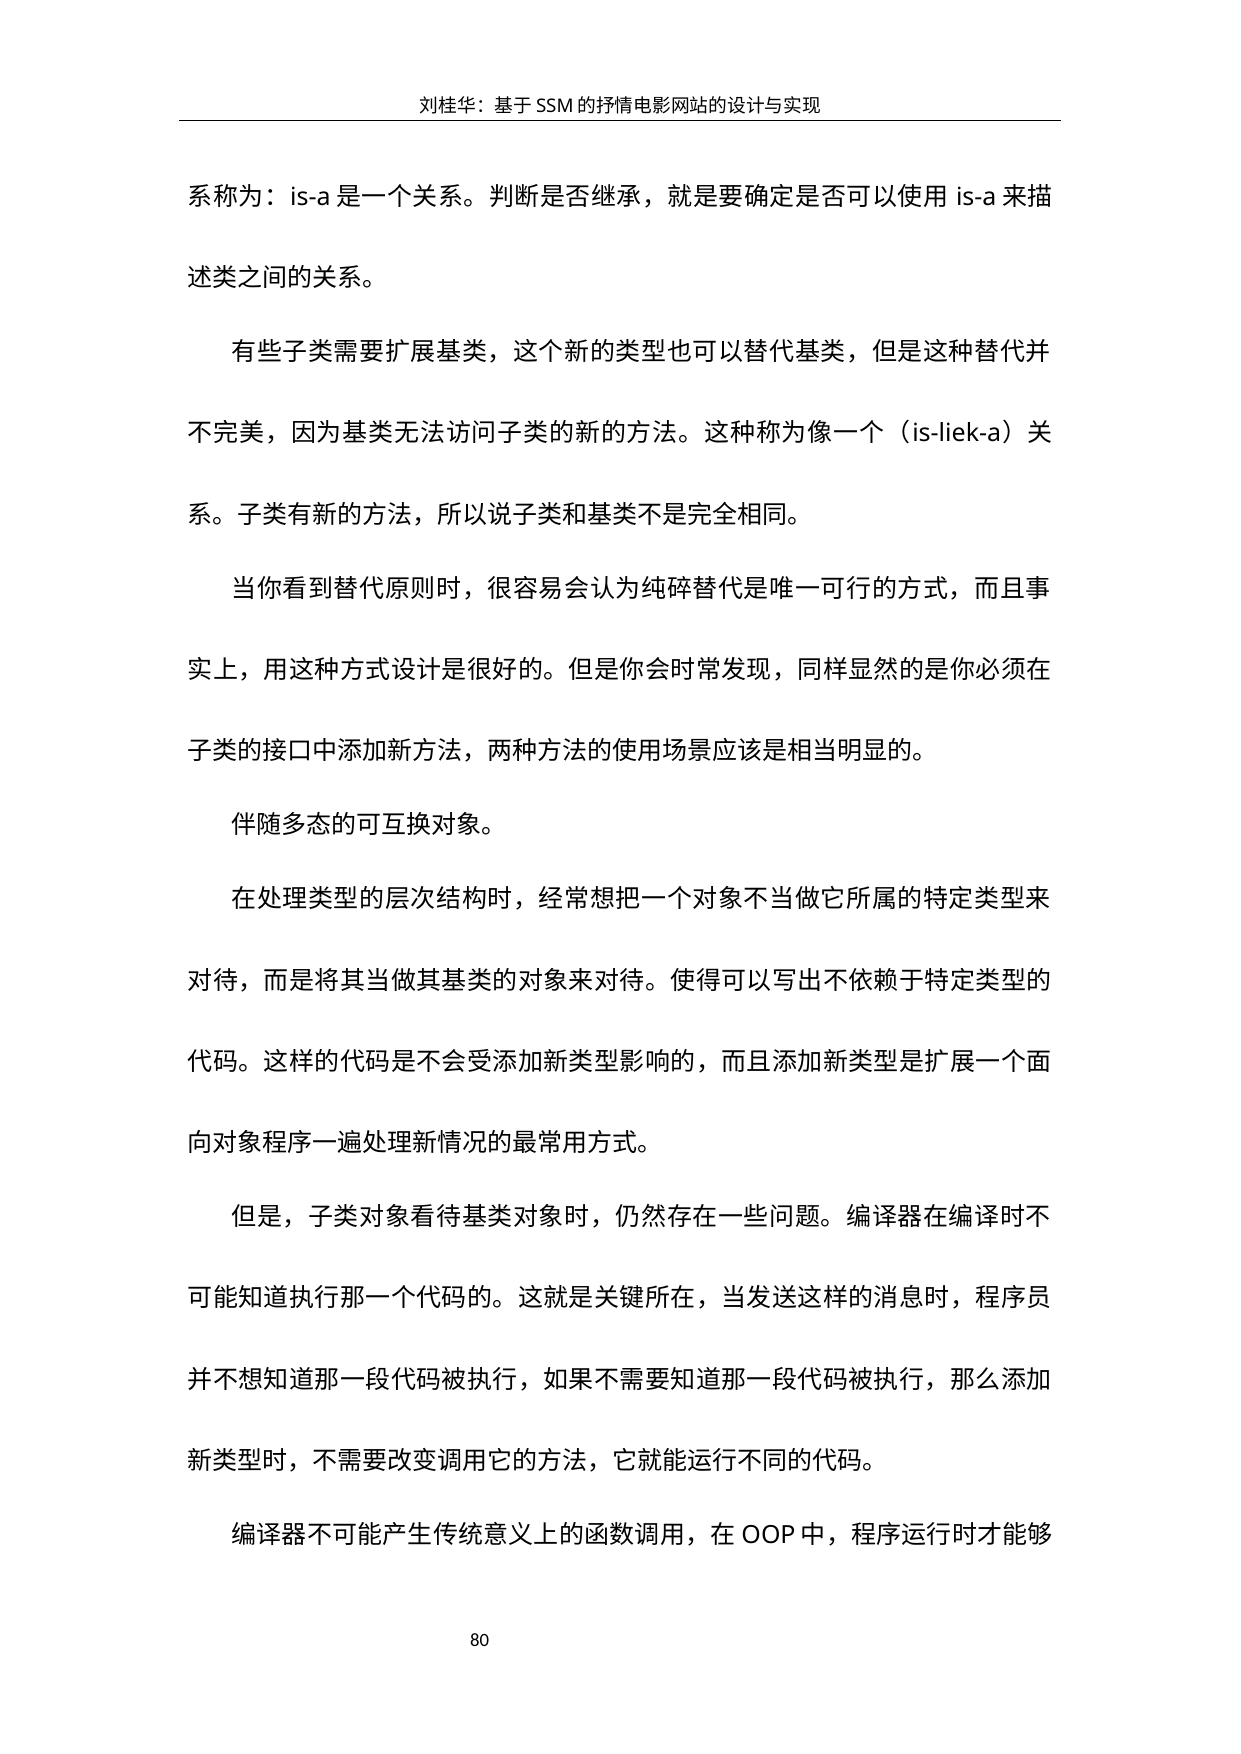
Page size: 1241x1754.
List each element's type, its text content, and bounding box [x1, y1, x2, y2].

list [187, 1500, 1053, 1565]
list 但是，子类对象看待基类对象时，仍然存在一些问题。编译器在编译时不可能知道执行那一个代码的。这就是关键所在，当发送这样的消息时，程序员并不想知道那一段代码被执行，如果不需要知道那一段代码被执行，那么添加新类型时，不需要改变调用它的方法，它就能运行不同的代码。 [187, 1182, 1053, 1491]
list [187, 162, 1053, 308]
list 有些子类需要扩展基类，这个新的类型也可以替代基类，但是这种替代并不完美，因为基类无法访问子类的新的方法。这种称为像一个（is-liek-a）关系。子类有新的方法，所以说子类和基类不是完全相同。 [187, 317, 1053, 545]
list 当你看到替代原则时，很容易会认为纯碎替代是唯一可行的方式，而且事实上，用这种方式设计是很好的。但是你会时常发现，同样显然的是你必须在子类的接口中添加新方法，两种方法的使用场景应该是相当明显的。 [187, 554, 1053, 781]
list 在处理类型的层次结构时，经常想把一个对象不当做它所属的特定类型来对待，而是将其当做其基类的对象来对待。使得可以写出不依赖于特定类型的代码。这样的代码是不会受添加新类型影响的，而且添加新类型是扩展一个面向对象程序一遍处理新情况的最常用方式。 [187, 864, 1053, 1173]
list 伴随多态的可互换对象。 [187, 790, 1053, 855]
